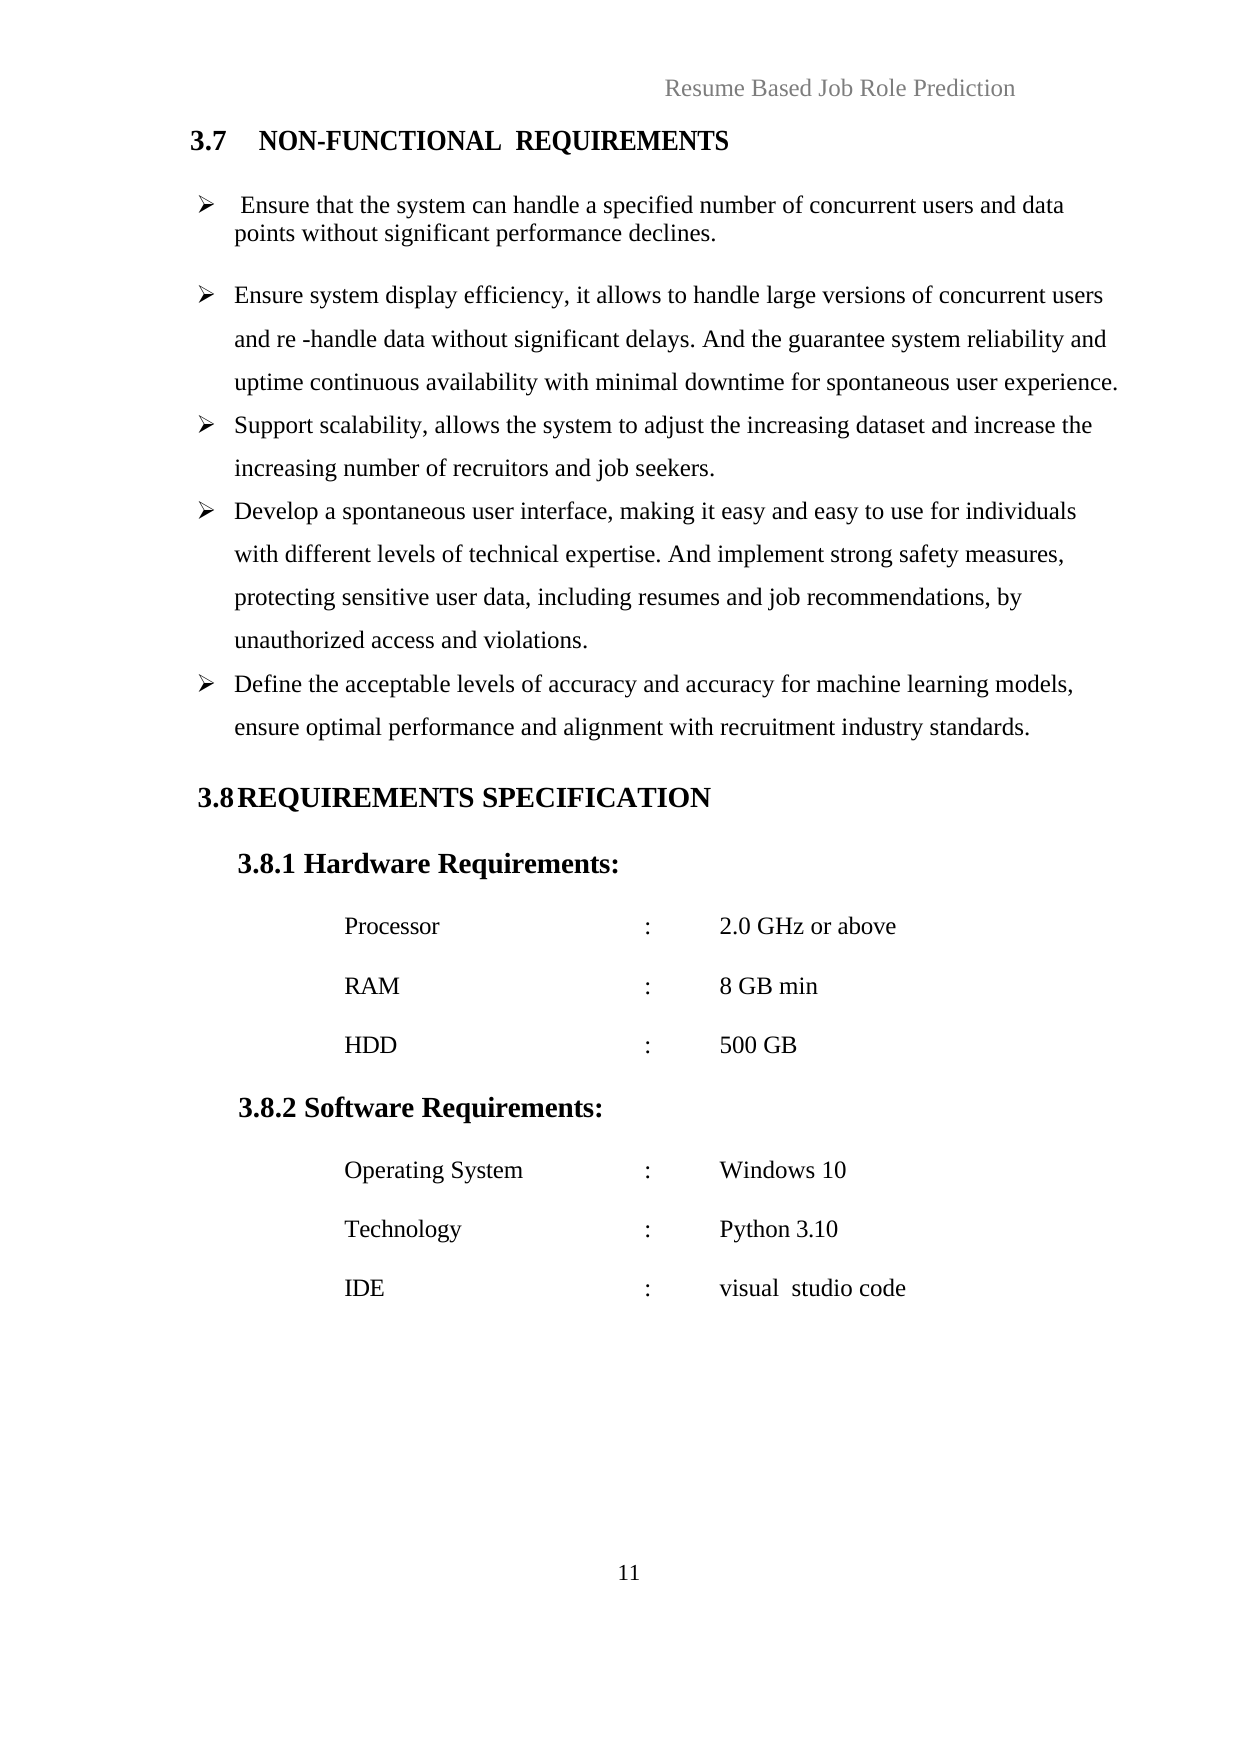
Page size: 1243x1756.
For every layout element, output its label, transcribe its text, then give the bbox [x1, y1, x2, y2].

subtitle NON-FUNCTIONAL REQUIREMENTS [190, 123, 1080, 156]
text Operating System : Windows 10 [344, 1155, 1080, 1184]
subtitle Software Requirements: [238, 1090, 1080, 1123]
subtitle Hardware Requirements: [237, 846, 1080, 879]
list Ensure system display efficiency, it allows to handle large versions of concurrent users and re -handle data without significant delays. And the guarantee system reliability and uptime continuous availability with minimal downtime for spontaneous user experience. [196, 281, 1122, 396]
text Processor : 2.0 GHz or above [344, 911, 1080, 940]
list Develop a spontaneous user interface, making it easy and easy to use for individuals with different levels of technical expertise. And implement strong safety measures, protecting sensitive user data, including resumes and job recommendations, by unauthorized access and violations. [196, 496, 1122, 654]
list Support scalability, allows the system to adjust the increasing dataset and increase the increasing number of recruitors and job seekers. [196, 410, 1122, 482]
text HDD : 500 GB [344, 1030, 1080, 1058]
list Ensure that the system can handle a specified number of concurrent users and data points without significant performance declines. [196, 190, 1122, 247]
subtitle REQUIREMENTS SPECIFICATION [197, 780, 1080, 813]
text RAM : 8 GB min [344, 971, 1080, 1000]
list Define the acceptable levels of accuracy and accuracy for machine learning models, ensure optimal performance and alignment with recruitment industry standards. [196, 669, 1122, 741]
text Technology : Python 3.10 [344, 1214, 1080, 1243]
text IDE : visual studio code [344, 1273, 1080, 1302]
